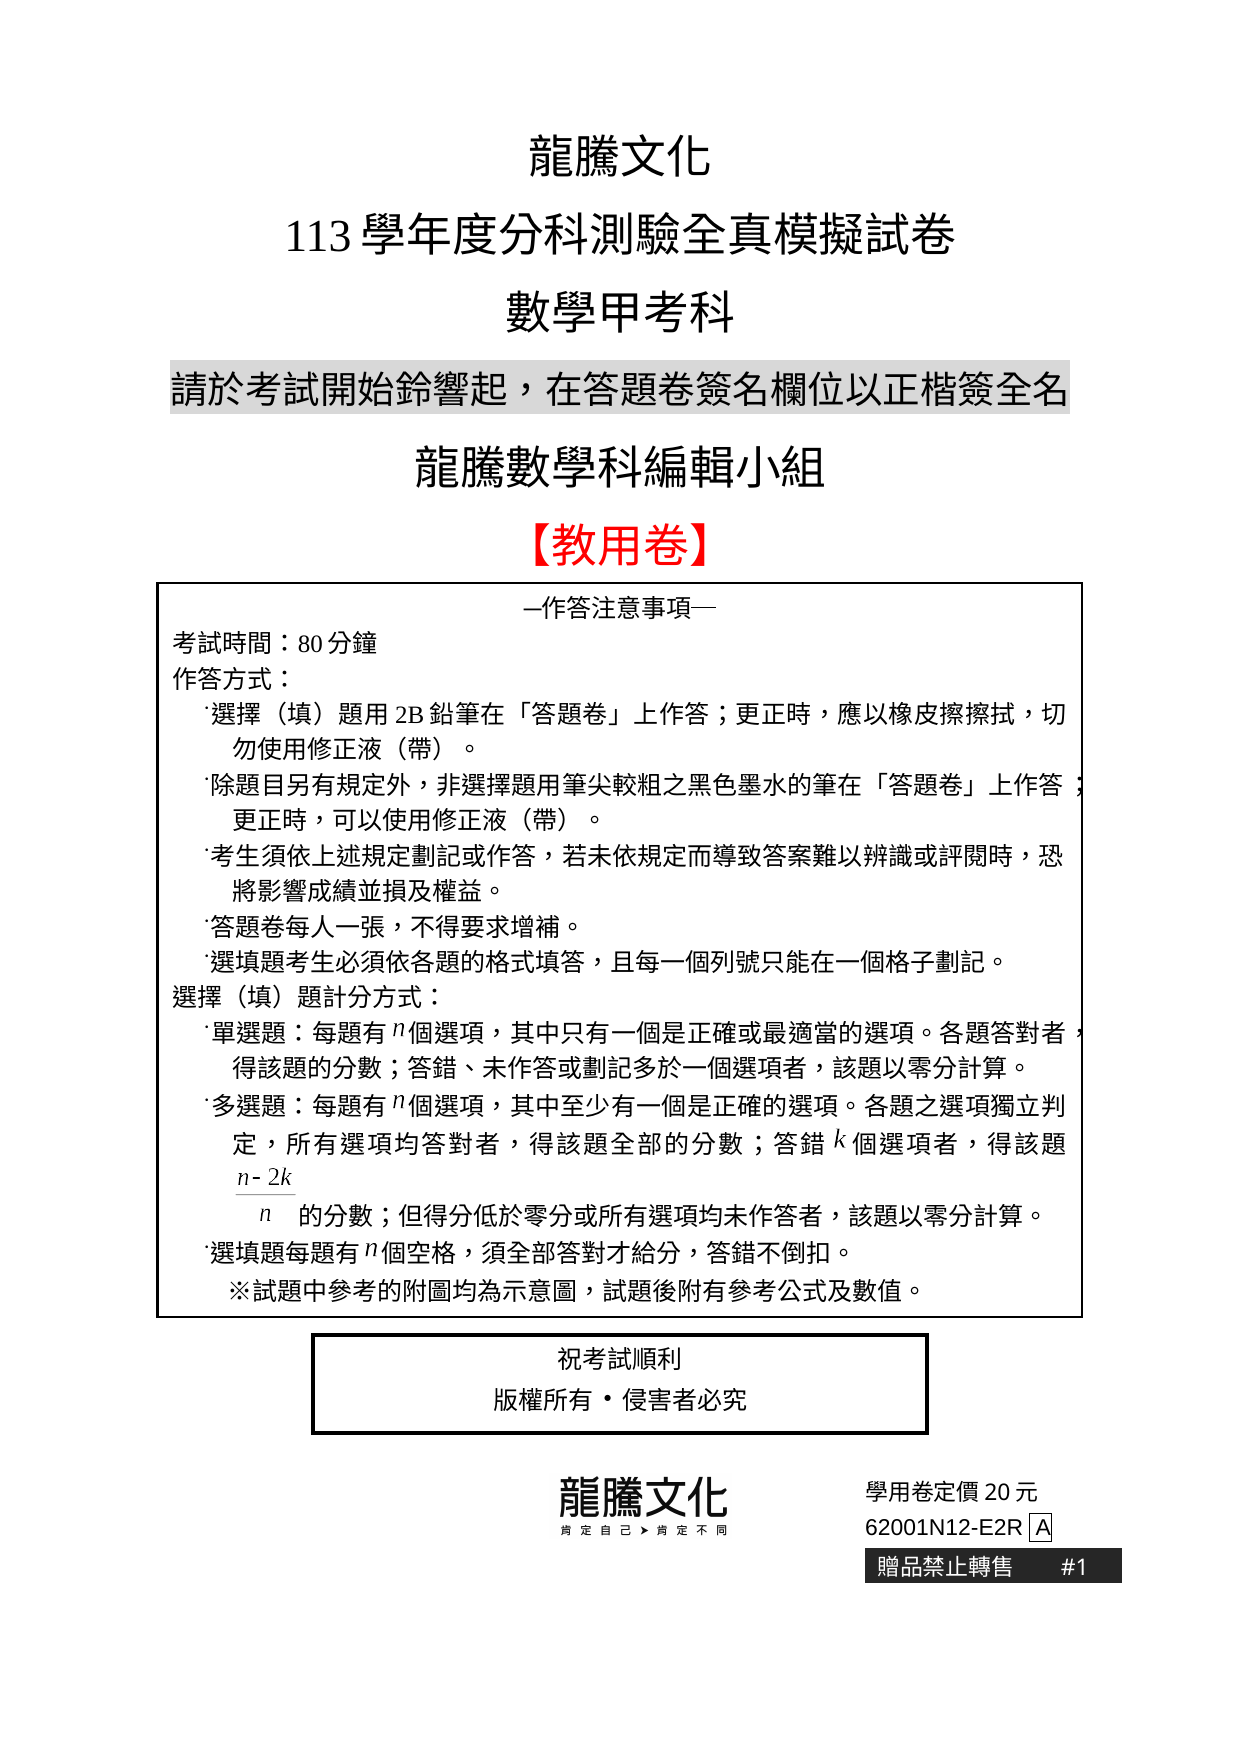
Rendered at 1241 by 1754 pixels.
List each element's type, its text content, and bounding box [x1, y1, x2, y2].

table_cell 贈品禁止轉售 #1 [865, 1548, 1122, 1583]
table_header [538, 1474, 865, 1583]
picture [549, 1473, 733, 1539]
text 請於考試開始鈴響起，在答題卷簽名欄位以正楷簽全名 [118, 348, 1122, 426]
text 數學甲考科 [118, 271, 1122, 348]
table_header 學用卷定價20元 62001N12-E2R A [865, 1474, 1122, 1548]
text 113學年度分科測驗全真模擬試卷 [118, 193, 1122, 271]
text 龍騰數學科編輯小組 [118, 426, 1122, 504]
text 【教用卷】 [118, 504, 1122, 581]
text 龍騰文化 [118, 115, 1122, 193]
